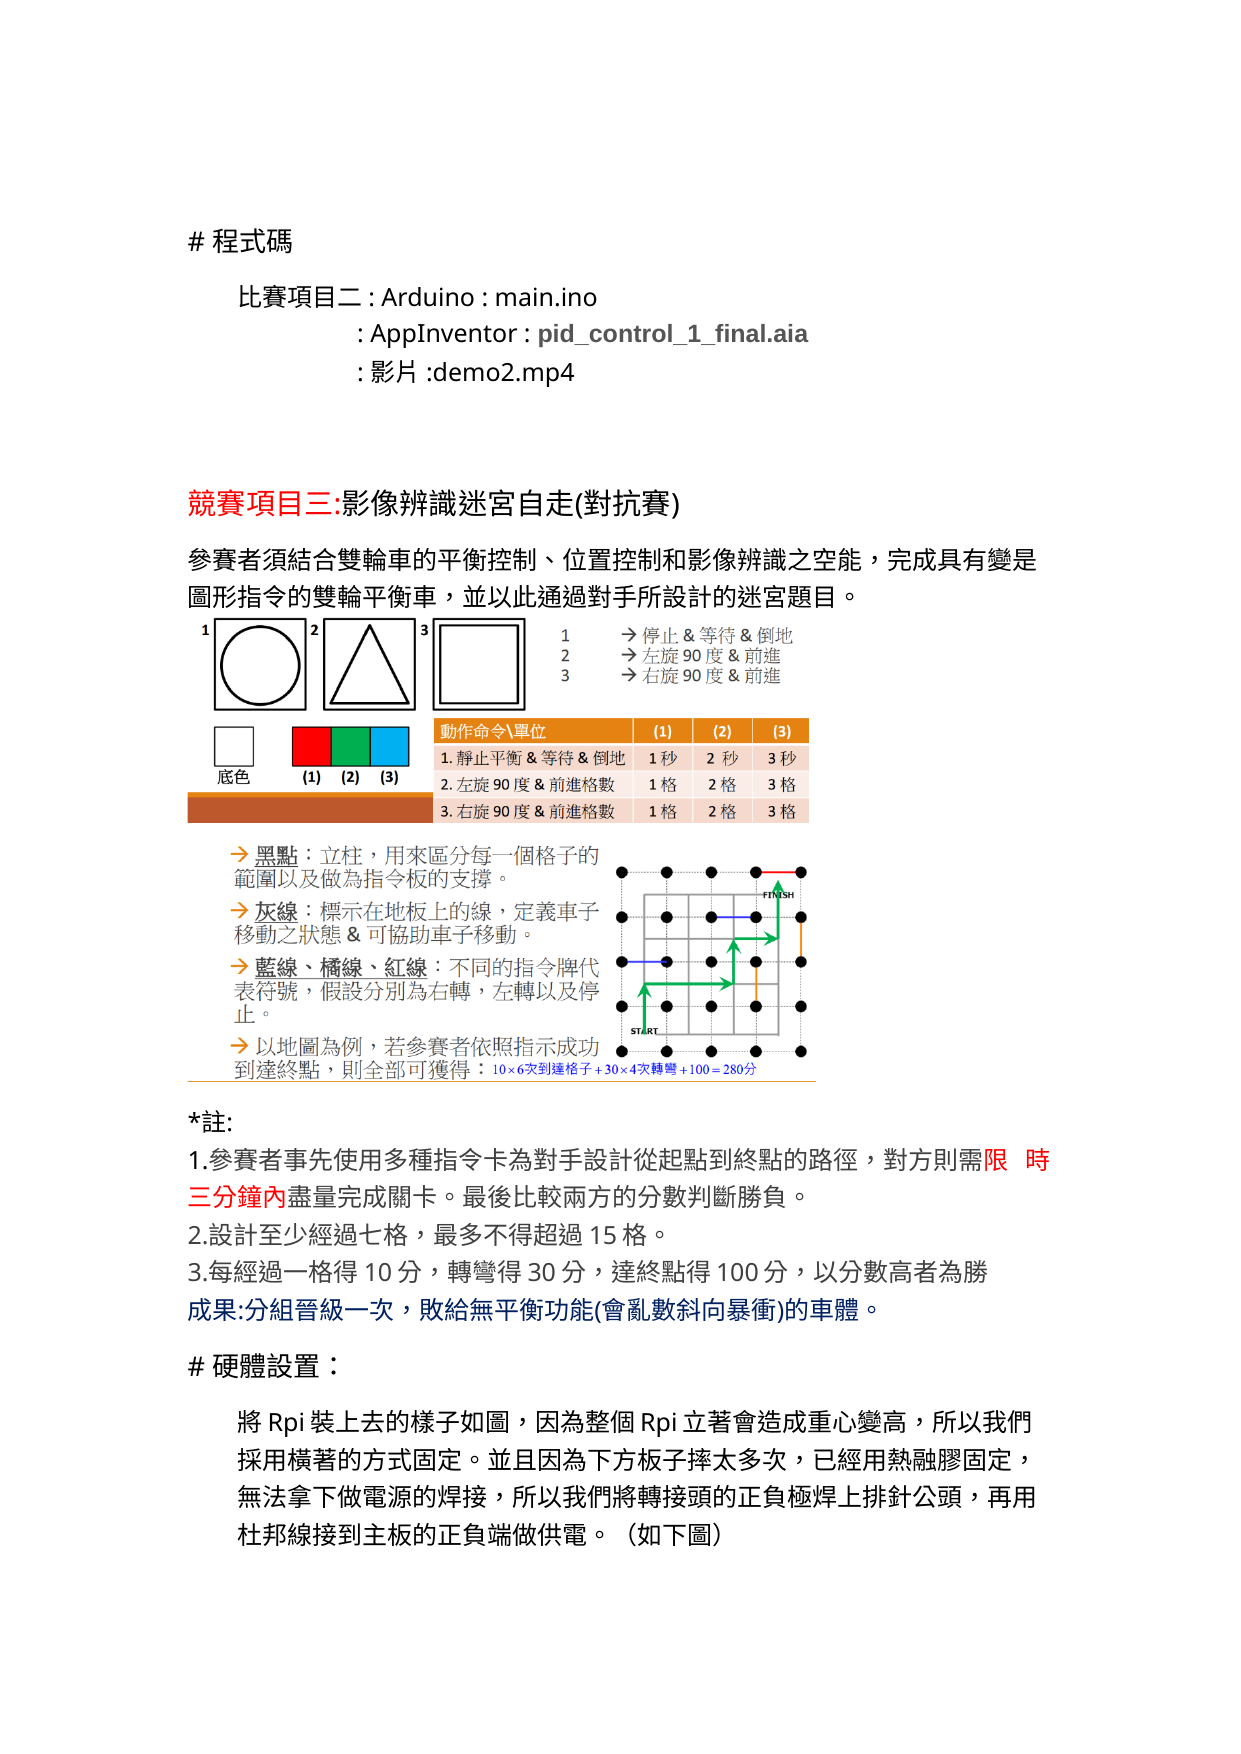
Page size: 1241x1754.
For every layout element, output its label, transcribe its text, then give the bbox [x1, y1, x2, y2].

text # 硬體設置： [187, 1327, 1053, 1402]
text 3.每經過一格得10分，轉彎得30分，達終點得100分，以分數高者為勝 [187, 1252, 1053, 1289]
text # 程式碼 [187, 202, 1053, 277]
picture [187, 839, 816, 1082]
text 將Rpi裝上去的樣子如圖，因為整個Rpi立著會造成重心變高，所以我們採用橫著的方式固定。並且因為下方板子摔太多次，已經用熱融膠固定，無法拿下做電源的焊接，所以我們將轉接頭的正負極焊上排針公頭，再用杜邦線接到主板的正負端做供電。（如下圖） [237, 1402, 1053, 1552]
picture [187, 614, 809, 823]
text 比賽項目二 : Arduino : main.ino [187, 277, 1053, 314]
text *註: [187, 1102, 1053, 1139]
text 成果:分組晉級一次，敗給無平衡功能(會亂數斜向暴衝)的車體。 [187, 1289, 1053, 1327]
text 1.參賽者事先使用多種指令卡為對手設計從起點到終點的路徑，對方則需限 時三分鐘內盡量完成關卡。最後比較兩方的分數判斷勝負。 [187, 1139, 1053, 1214]
text 競賽項目三:影像辨識迷宮自走(對抗賽) [187, 464, 1053, 539]
text : AppInventor : pid_control_1_final.aia [187, 314, 1053, 352]
text 2.設計至少經過七格，最多不得超過15格。 [187, 1214, 1053, 1252]
text : 影片 :demo2.mp4 [187, 352, 1053, 389]
